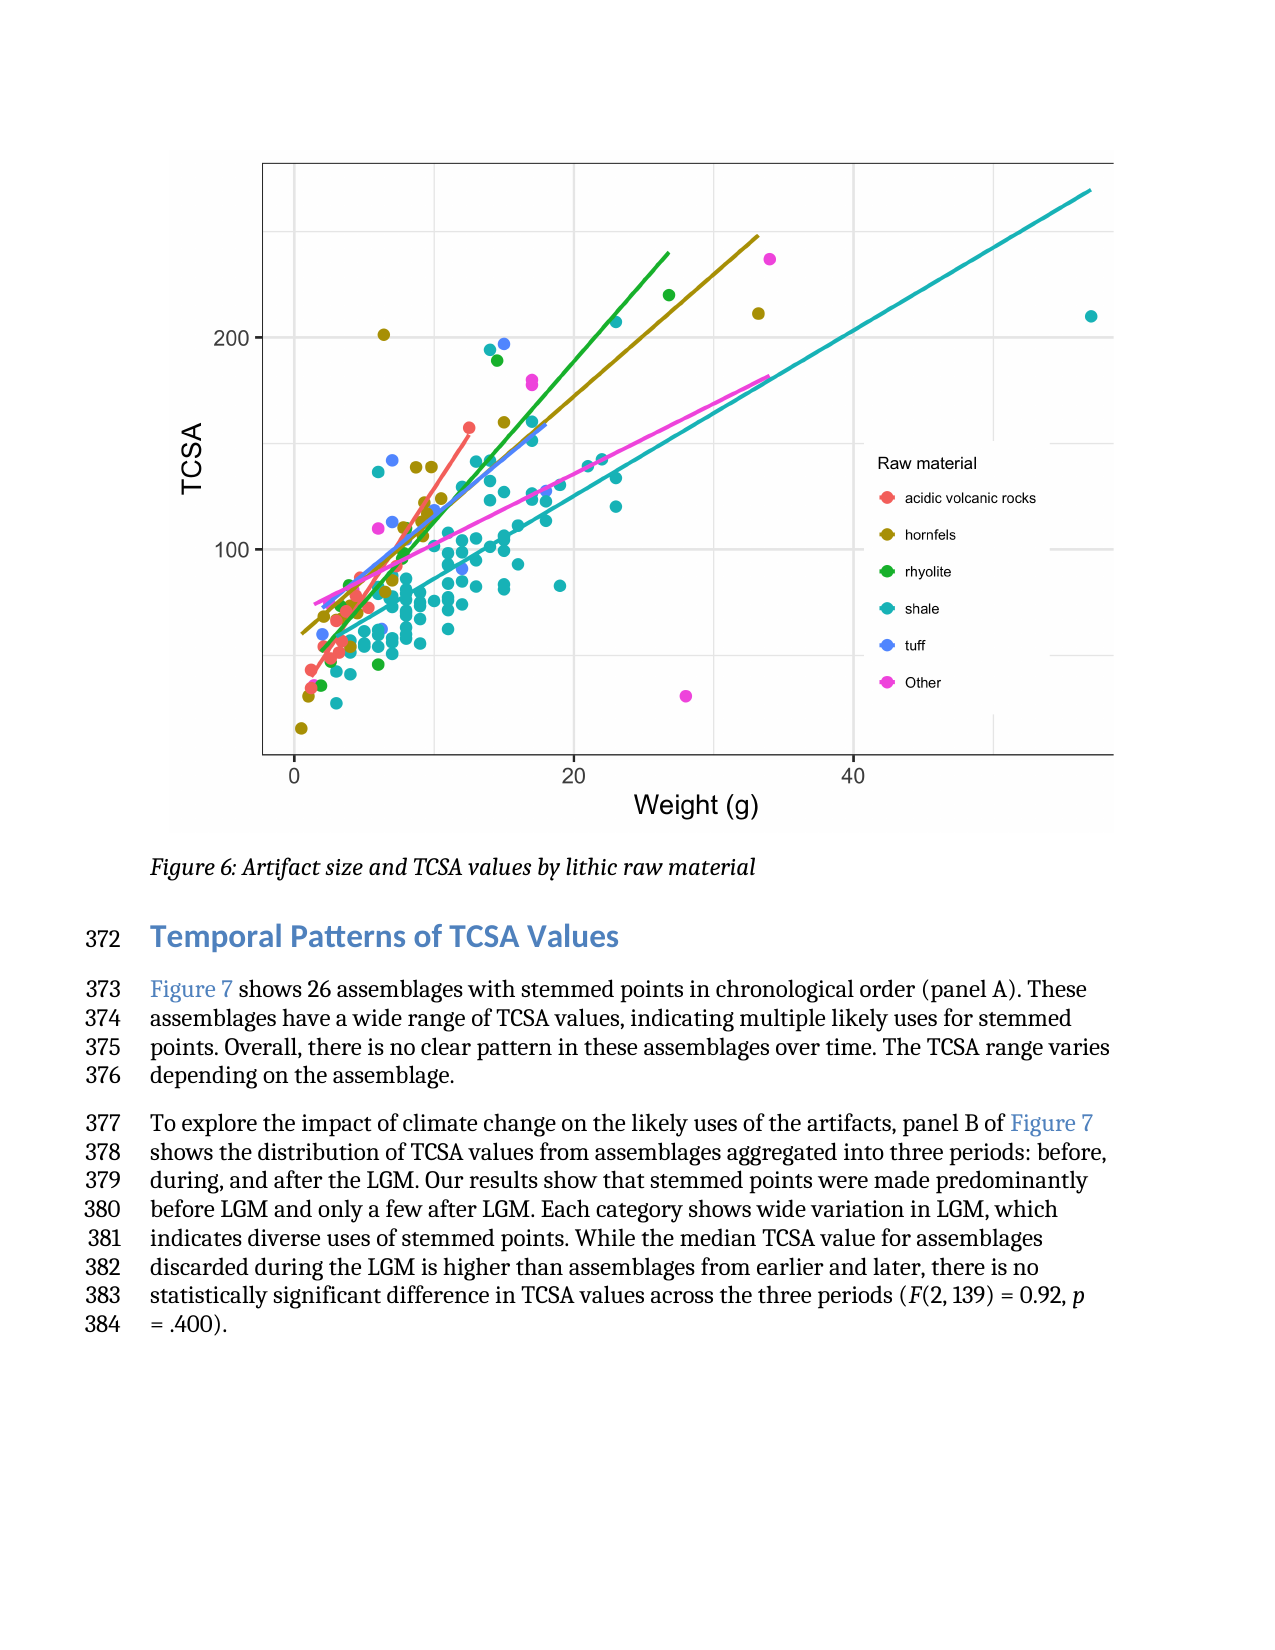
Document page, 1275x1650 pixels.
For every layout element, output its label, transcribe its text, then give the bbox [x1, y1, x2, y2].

subtitle Temporal Patterns of TCSA Values [150, 915, 1125, 956]
table_header Figure 6: Artifact size and TCSA values by lithic raw material [139, 150, 1114, 894]
text Figure 7 shows 26 assemblages with stemmed points in chronological order (panel A). These assemblages have a wide range of TCSA values, indicating multiple likely uses for stemmed points. Overall, there is no clear pattern in these assemblages over time. The TCSA range varies depending on the assemblage. [150, 975, 1125, 1090]
picture [168, 150, 1114, 833]
text To explore the impact of climate change on the likely uses of the artifacts, panel B of Figure 7 shows the distribution of TCSA values from assemblages aggregated into three periods: before, during, and after the LGM. Our results show that stemmed points were made predominantly before LGM and only a few after LGM. Each category shows wide variation in LGM, which indicates diverse uses of stemmed points. While the median TCSA value for assemblages discarded during the LGM is higher than assemblages from earlier and later, there is no statistically significant difference in TCSA values across the three periods (F(2, 139) = 0.92, p = .400). [150, 1109, 1125, 1339]
